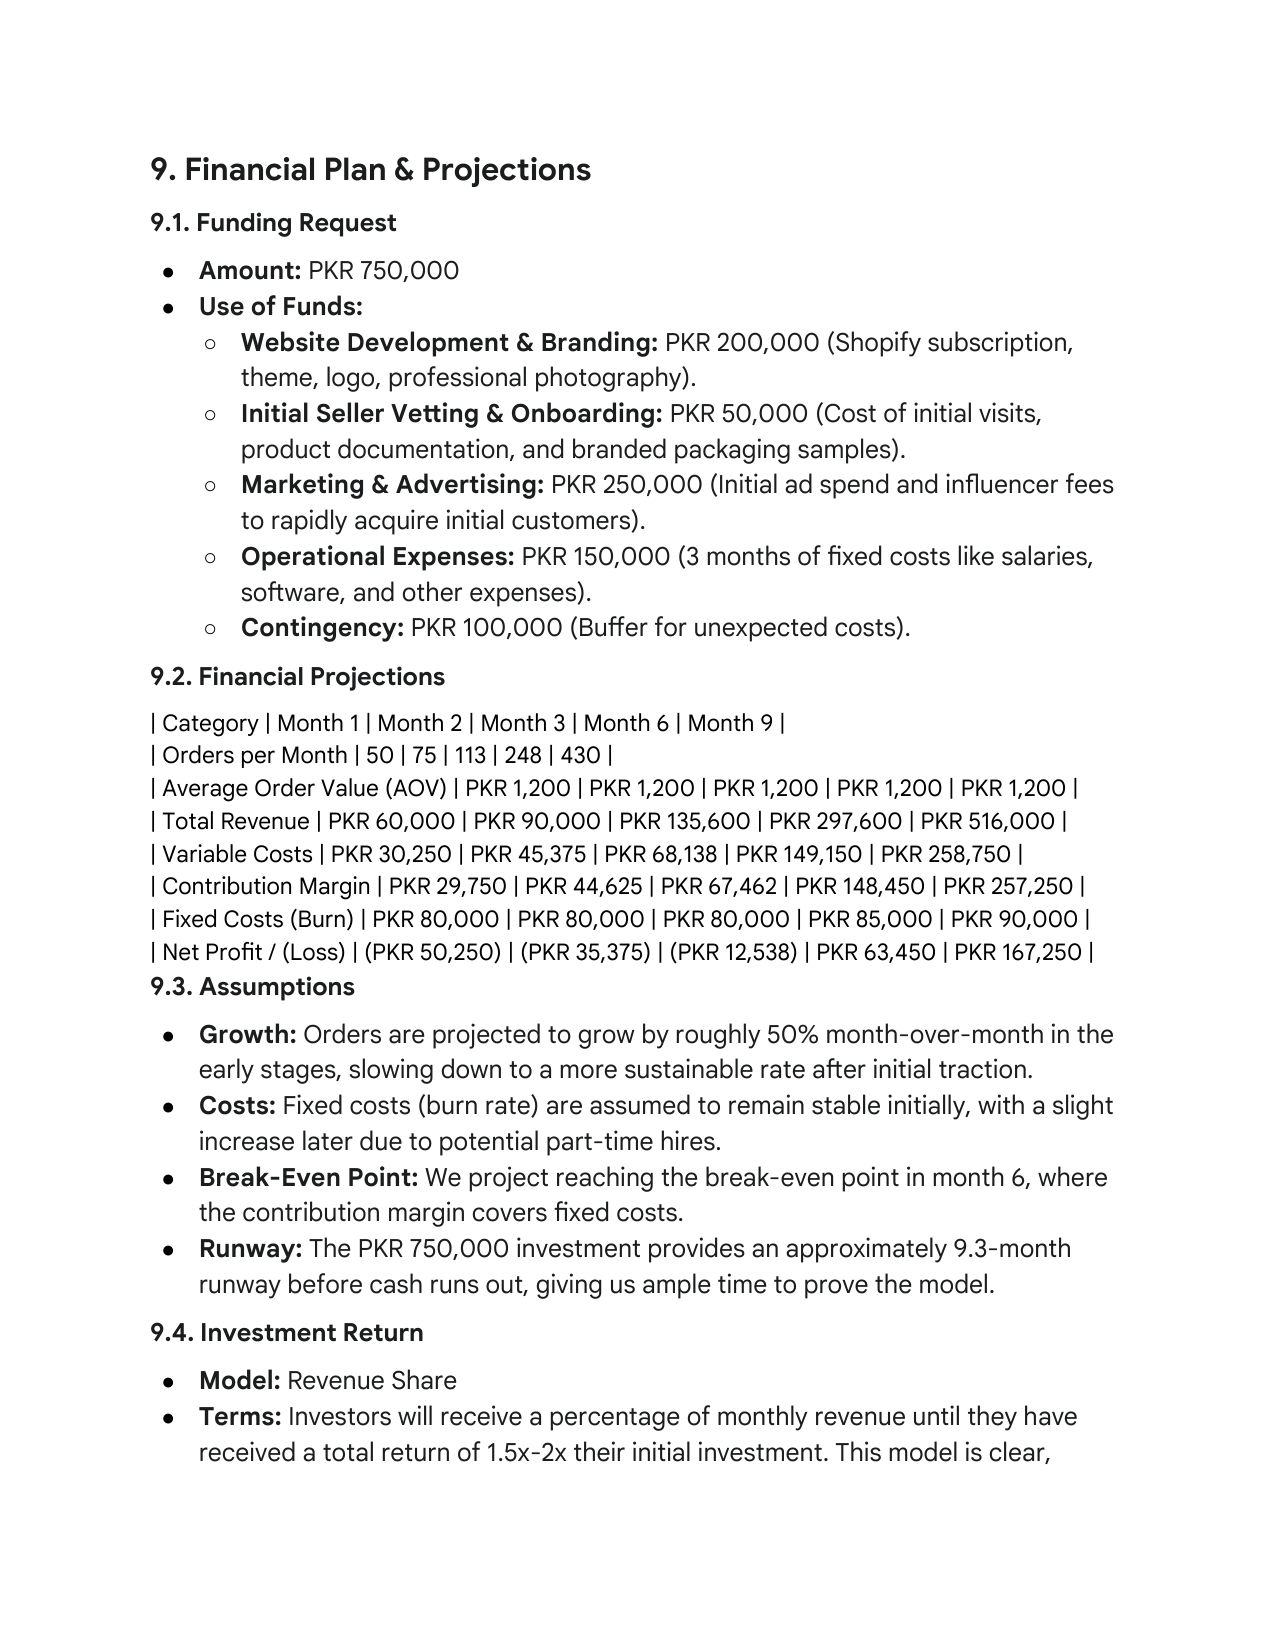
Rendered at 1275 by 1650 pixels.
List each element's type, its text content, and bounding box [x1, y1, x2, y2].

text | Contribution Margin | PKR 29,750 | PKR 44,625 | PKR 67,462 | PKR 148,450 | PKR 257,250 | [150, 873, 1125, 901]
text | Variable Costs | PKR 30,250 | PKR 45,375 | PKR 68,138 | PKR 149,150 | PKR 258,750 | [150, 840, 1125, 869]
list Initial Seller Vetting & Onboarding: PKR 50,000 (Cost of initial visits, product documentation, and branded packaging samples). [203, 398, 1125, 465]
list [161, 1401, 1125, 1468]
subtitle 9. Financial Plan & Projections [150, 150, 1125, 189]
list Operational Expenses: PKR 150,000 (3 months of fixed costs like salaries, software, and other expenses). [203, 541, 1125, 608]
subtitle 9.1. Funding Request [150, 207, 1125, 238]
text | Average Order Value (AOV) | PKR 1,200 | PKR 1,200 | PKR 1,200 | PKR 1,200 | PKR 1,200 | [150, 774, 1125, 803]
list Break-Even Point: We project reaching the break-even point in month 6, where the contribution margin covers fixed costs. [161, 1162, 1125, 1229]
list Amount: PKR 750,000 [161, 255, 1125, 287]
text | Category | Month 1 | Month 2 | Month 3 | Month 6 | Month 9 | [150, 709, 1125, 738]
list Website Development & Branding: PKR 200,000 (Shopify subscription, theme, logo, professional photography). [203, 327, 1125, 394]
subtitle 9.2. Financial Projections [150, 661, 1125, 692]
text | Orders per Month | 50 | 75 | 113 | 248 | 430 | [150, 742, 1125, 771]
subtitle 9.3. Assumptions [150, 971, 1125, 1002]
list Costs: Fixed costs (burn rate) are assumed to remain stable initially, with a slight increase later due to potential part-time hires. [161, 1090, 1125, 1157]
list Model: Revenue Share [161, 1366, 1125, 1397]
text | Net Profit / (Loss) | (PKR 50,250) | (PKR 35,375) | (PKR 12,538) | PKR 63,450 | PKR 167,250 | [150, 938, 1125, 967]
list Runway: The PKR 750,000 investment provides an approximately 9.3-month runway before cash runs out, giving us ample time to prove the model. [161, 1233, 1125, 1300]
subtitle 9.4. Investment Return [150, 1317, 1125, 1349]
text | Total Revenue | PKR 60,000 | PKR 90,000 | PKR 135,600 | PKR 297,600 | PKR 516,000 | [150, 807, 1125, 836]
text | Fixed Costs (Burn) | PKR 80,000 | PKR 80,000 | PKR 80,000 | PKR 85,000 | PKR 90,000 | [150, 905, 1125, 934]
list Growth: Orders are projected to grow by roughly 50% month-over-month in the early stages, slowing down to a more sustainable rate after initial traction. [161, 1019, 1125, 1086]
list Contingency: PKR 100,000 (Buffer for unexpected costs). [203, 613, 1125, 644]
list Use of Funds: [161, 291, 1125, 322]
list Marketing & Advertising: PKR 250,000 (Initial ad spend and influencer fees to rapidly acquire initial customers). [203, 470, 1125, 537]
